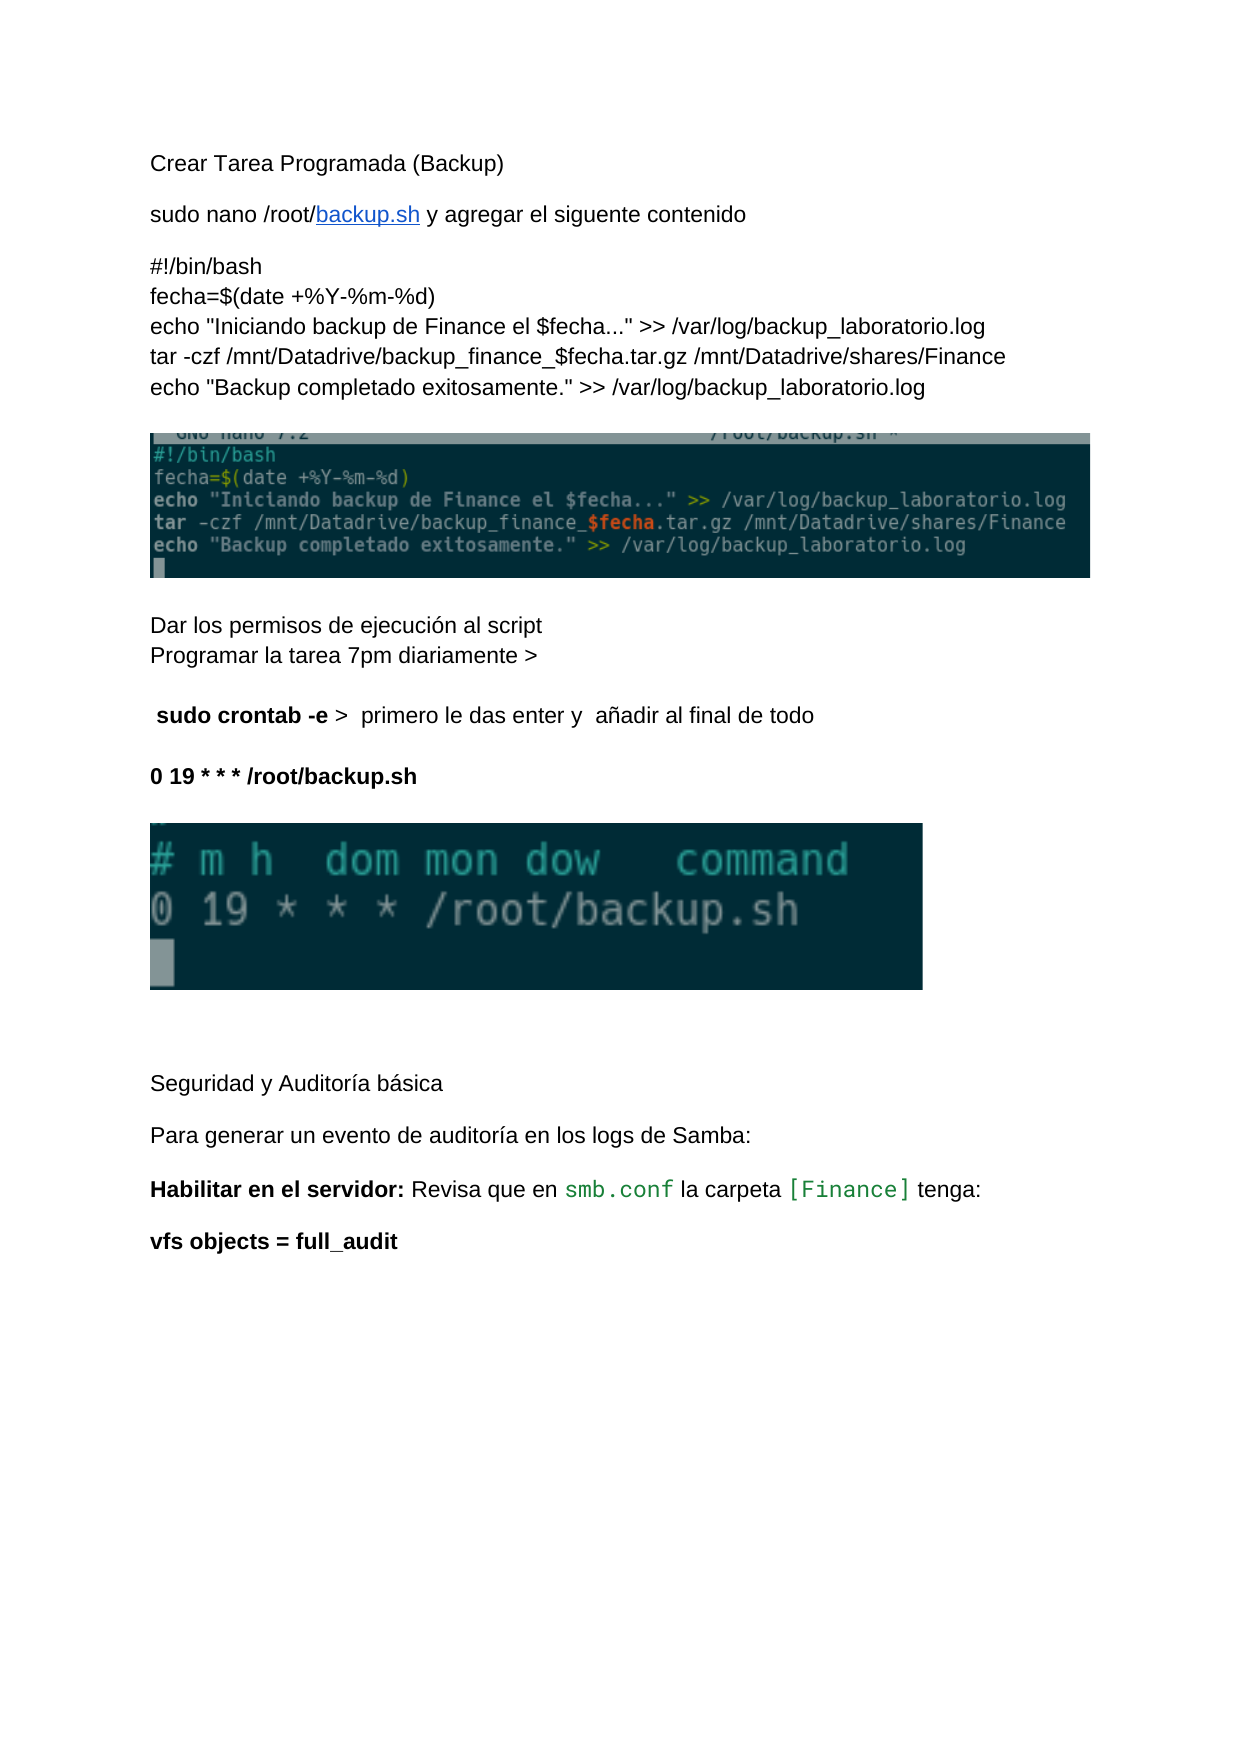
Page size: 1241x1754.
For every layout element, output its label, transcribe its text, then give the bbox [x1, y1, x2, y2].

picture [947, 496, 953, 506]
picture [912, 496, 920, 506]
picture [1046, 496, 1053, 506]
picture [278, 541, 286, 555]
picture [979, 496, 987, 506]
picture [421, 541, 431, 551]
picture [527, 892, 547, 925]
picture [326, 841, 347, 875]
picture [333, 515, 341, 529]
picture [801, 537, 808, 551]
picture [277, 894, 297, 917]
picture [377, 470, 397, 484]
picture [445, 492, 453, 506]
picture [211, 492, 219, 497]
picture [244, 492, 253, 506]
picture [227, 891, 247, 925]
text echo "Iniciando backup de Finance el $fecha..." >> /var/log/backup_laboratorio.log [150, 313, 1090, 339]
picture [891, 541, 898, 551]
picture [667, 492, 675, 497]
picture [523, 541, 530, 551]
picture [823, 492, 831, 506]
picture [411, 515, 419, 530]
picture [812, 541, 820, 551]
picture [367, 492, 375, 506]
picture [389, 518, 397, 529]
picture [600, 515, 608, 529]
picture [477, 900, 497, 925]
picture [957, 496, 964, 506]
picture [154, 496, 174, 506]
picture [178, 518, 186, 529]
picture [150, 841, 174, 875]
picture [352, 850, 400, 875]
picture [812, 518, 820, 529]
picture [723, 537, 731, 551]
picture [734, 541, 742, 551]
picture [252, 841, 272, 875]
picture [578, 492, 586, 506]
picture [588, 496, 608, 506]
picture [222, 518, 230, 529]
picture [513, 515, 519, 529]
picture [154, 433, 1091, 444]
picture [755, 518, 775, 529]
picture [165, 518, 175, 529]
picture [856, 492, 864, 506]
picture [455, 537, 463, 551]
picture [327, 894, 347, 917]
picture [934, 518, 942, 529]
picture [534, 518, 541, 529]
picture [968, 492, 975, 506]
picture [533, 537, 541, 551]
picture [544, 492, 553, 506]
picture [154, 558, 164, 578]
picture [425, 850, 472, 875]
picture [645, 541, 653, 551]
picture [222, 492, 230, 506]
picture [368, 518, 374, 529]
picture [1035, 492, 1042, 506]
picture [456, 492, 464, 506]
picture [552, 891, 572, 928]
picture [678, 518, 686, 529]
picture [869, 515, 875, 529]
picture [500, 496, 508, 506]
picture [957, 541, 964, 555]
picture [712, 518, 719, 532]
picture [156, 470, 163, 484]
picture [834, 496, 842, 506]
picture [255, 473, 263, 484]
text #!/bin/bash [150, 253, 1090, 279]
picture [901, 492, 908, 506]
picture [300, 541, 308, 551]
picture [652, 891, 675, 925]
picture [1023, 518, 1031, 529]
picture [427, 891, 447, 928]
picture [266, 518, 275, 529]
picture [846, 541, 853, 551]
picture [834, 518, 842, 529]
picture [845, 515, 853, 529]
picture [378, 496, 386, 506]
picture [377, 894, 397, 917]
picture [445, 537, 453, 551]
picture [823, 537, 831, 551]
picture [467, 496, 497, 506]
picture [622, 496, 631, 506]
picture [233, 447, 252, 461]
text echo "Backup completado exitosamente." >> /var/log/backup_laboratorio.log [150, 373, 1090, 400]
picture [211, 518, 219, 529]
picture [588, 541, 598, 550]
picture [826, 841, 847, 875]
picture [745, 541, 753, 551]
picture [845, 496, 853, 506]
picture [379, 515, 385, 529]
picture [166, 473, 174, 484]
picture [1012, 518, 1020, 529]
picture [267, 492, 275, 506]
picture [322, 470, 330, 484]
picture [189, 447, 197, 461]
picture [777, 891, 797, 925]
picture [691, 518, 697, 529]
picture [356, 515, 363, 529]
picture [856, 541, 864, 551]
picture [199, 850, 224, 875]
picture [154, 541, 174, 551]
picture [189, 470, 196, 484]
picture [733, 917, 742, 925]
picture [934, 496, 942, 506]
picture [858, 518, 864, 529]
picture [903, 537, 908, 551]
picture [466, 541, 476, 551]
picture [204, 891, 222, 925]
picture [255, 537, 263, 551]
picture [1012, 496, 1020, 506]
text Crear Tarea Programada (Backup) [150, 150, 1090, 176]
picture [699, 496, 710, 505]
picture [879, 496, 886, 510]
picture [790, 496, 797, 506]
picture [667, 515, 675, 529]
picture [322, 518, 330, 529]
picture [1003, 492, 1009, 506]
picture [289, 492, 320, 506]
picture [1002, 515, 1009, 529]
picture [467, 518, 475, 529]
picture [366, 537, 374, 551]
picture [779, 541, 786, 555]
picture [211, 537, 219, 542]
picture [533, 496, 542, 506]
picture [478, 541, 520, 551]
picture [501, 515, 508, 529]
picture [289, 515, 296, 529]
picture [545, 518, 553, 529]
picture [222, 447, 230, 462]
picture [890, 518, 898, 529]
picture [990, 515, 998, 529]
picture [311, 515, 319, 529]
picture [991, 496, 998, 506]
text 0 19 * * * /root/backup.sh [150, 763, 1090, 789]
picture [589, 515, 597, 532]
picture [188, 541, 197, 551]
picture [801, 496, 809, 510]
picture [577, 891, 599, 925]
picture [556, 518, 564, 529]
picture [344, 518, 352, 529]
picture [344, 537, 352, 551]
picture [267, 470, 274, 484]
picture [422, 515, 431, 529]
picture [523, 518, 530, 529]
picture [1057, 518, 1065, 529]
picture [277, 496, 286, 506]
picture [222, 537, 252, 551]
picture [403, 470, 407, 487]
picture [222, 470, 231, 487]
picture [1046, 518, 1053, 529]
picture [510, 496, 520, 506]
picture [912, 541, 920, 551]
picture [688, 496, 698, 505]
picture [544, 541, 554, 551]
picture [757, 496, 764, 506]
picture [343, 471, 374, 484]
picture [178, 537, 185, 551]
picture [155, 515, 163, 529]
picture [178, 473, 185, 484]
picture [477, 850, 497, 875]
picture [767, 541, 775, 551]
picture [868, 496, 875, 506]
picture [602, 900, 623, 925]
picture [802, 850, 822, 875]
picture [968, 518, 975, 529]
picture [502, 900, 522, 925]
picture [188, 496, 197, 506]
picture [377, 537, 409, 551]
picture [790, 515, 797, 530]
picture [233, 496, 241, 506]
picture [150, 939, 174, 987]
text vfs objects = full_audit [150, 1228, 1090, 1281]
picture [400, 518, 408, 529]
picture [244, 470, 252, 484]
picture [823, 515, 830, 529]
picture [947, 518, 953, 529]
picture [333, 492, 353, 506]
picture [945, 541, 953, 551]
picture [410, 492, 431, 506]
picture [234, 471, 238, 487]
picture [1034, 518, 1042, 529]
picture [233, 515, 241, 529]
picture [445, 518, 452, 529]
picture [567, 518, 575, 529]
picture [689, 541, 697, 551]
text sudo crontab -e > primero le das enter y añadir al final de todo [150, 702, 1090, 729]
text sudo nano /root/backup.sh y agregar el siguente contenido [150, 201, 1090, 228]
picture [178, 492, 185, 506]
picture [712, 542, 717, 552]
picture [623, 542, 628, 552]
picture [677, 900, 697, 925]
picture [923, 515, 931, 529]
picture [1057, 496, 1064, 510]
text Programar la tarea 7pm diariamente > [150, 642, 1090, 668]
picture [868, 537, 875, 551]
picture [434, 541, 441, 551]
picture [355, 541, 364, 551]
picture [879, 519, 886, 529]
picture [679, 537, 686, 551]
picture [912, 518, 920, 529]
picture [801, 515, 809, 529]
picture [567, 492, 575, 509]
picture [456, 515, 464, 529]
picture [612, 492, 619, 506]
picture [278, 473, 286, 484]
picture [702, 850, 798, 875]
picture [255, 496, 263, 506]
picture [299, 471, 320, 484]
text Dar los permisos de ejecución al script [150, 612, 1090, 638]
picture [567, 537, 575, 542]
picture [211, 451, 219, 461]
picture [623, 518, 630, 529]
picture [610, 518, 620, 529]
picture [267, 541, 274, 551]
picture [455, 900, 472, 925]
picture [200, 473, 220, 484]
text fecha=$(date +%Y-%m-%d) [150, 283, 1090, 309]
picture [154, 447, 164, 461]
text Habilitar en el servidor: Revisa que en smb.conf la carpeta [Finance] tenga: [150, 1173, 1090, 1203]
picture [734, 496, 742, 506]
picture [178, 449, 184, 462]
picture [756, 537, 764, 551]
picture [433, 518, 441, 529]
picture [526, 841, 547, 875]
picture [478, 518, 486, 532]
picture [834, 541, 842, 551]
picture [627, 900, 647, 925]
picture [923, 492, 931, 506]
picture [701, 541, 708, 555]
picture [599, 541, 609, 550]
picture [201, 447, 207, 461]
picture [935, 537, 942, 551]
picture [152, 891, 173, 925]
picture [389, 496, 398, 510]
text Para generar un evento de auditoría en los logs de Samba: [150, 1122, 1090, 1148]
picture [267, 447, 274, 461]
picture [356, 496, 363, 506]
picture [635, 541, 642, 551]
picture [657, 541, 664, 551]
text tar -czf /mnt/Datadrive/backup_finance_$fecha.tar.gz /mnt/Datadrive/shares/Finance [150, 343, 1090, 370]
picture [779, 515, 786, 529]
picture [702, 900, 723, 934]
picture [723, 518, 730, 529]
picture [552, 850, 600, 875]
picture [255, 515, 263, 530]
picture [745, 496, 753, 506]
picture [779, 492, 786, 506]
picture [677, 850, 697, 875]
picture [753, 900, 772, 925]
picture [879, 541, 886, 551]
picture [310, 541, 342, 555]
picture [278, 518, 285, 529]
picture [634, 515, 654, 529]
text Seguridad y Auditoría básica [150, 1070, 1090, 1097]
picture [957, 518, 965, 529]
